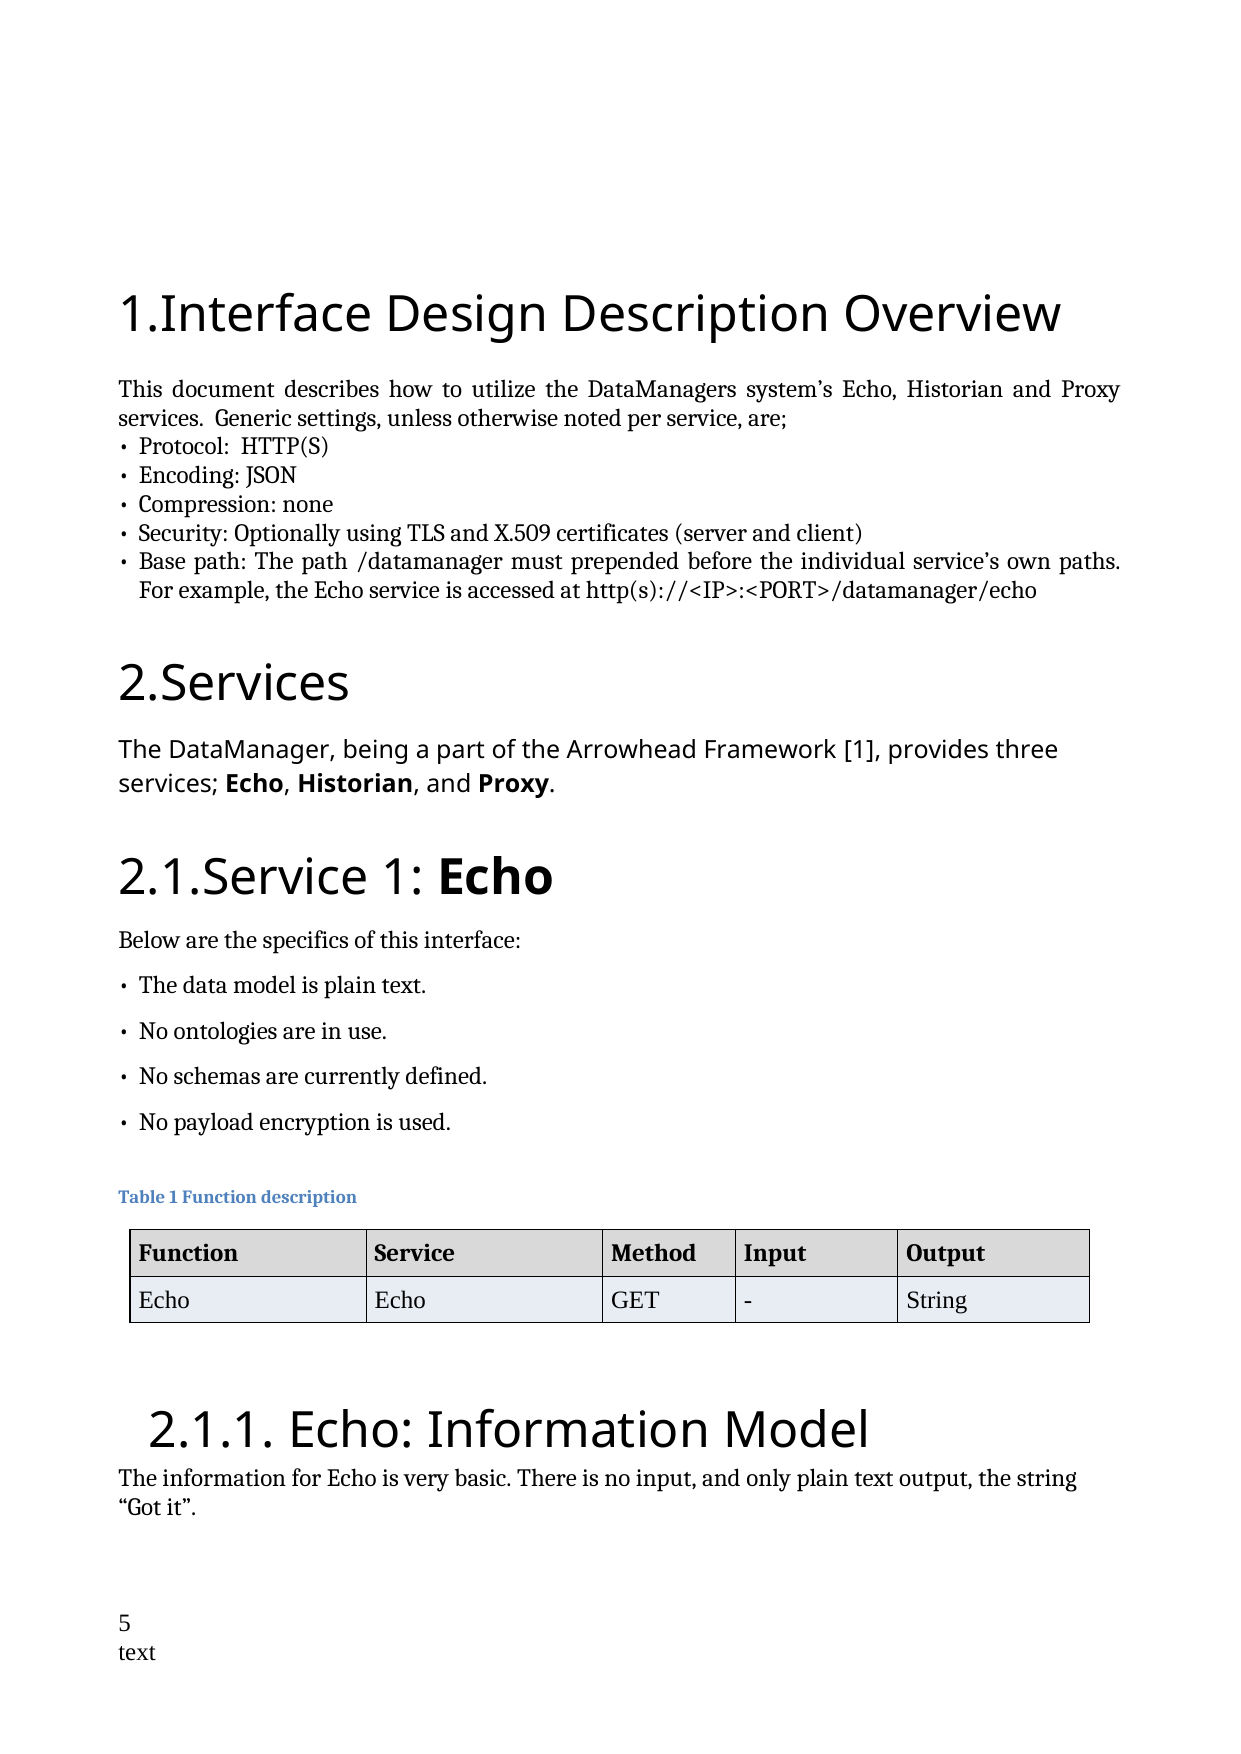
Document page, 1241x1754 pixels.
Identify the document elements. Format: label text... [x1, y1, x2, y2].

list The data model is plain text. [118, 971, 1122, 1000]
subtitle Echo: Information Model [149, 1394, 1122, 1462]
list Security: Optionally using TLS and X.509 certificates (server and client) [118, 518, 1122, 547]
list Encoding: JSON [118, 461, 1122, 490]
subtitle Service 1: Echo [118, 841, 1122, 909]
table_cell Echo [367, 1277, 602, 1322]
table_header Function [131, 1230, 366, 1276]
table_header Input [736, 1230, 897, 1276]
subtitle Interface Design Description Overview [118, 278, 1122, 346]
list No schemas are currently defined. [118, 1062, 1122, 1091]
table_cell GET [603, 1277, 735, 1322]
text The DataManager, being a part of the Arrowhead Framework [1], provides three services; Echo, Historian, and Proxy. [118, 731, 1122, 799]
subtitle Services [118, 646, 1122, 714]
table_cell - [736, 1277, 897, 1322]
list Protocol: HTTP(S) [118, 432, 1122, 461]
list Base path: The path /datamanager must prepended before the individual service’s own paths. For example, the Echo service is accessed at http(s)://<IP>:<PORT>/datamanager/echo [118, 547, 1122, 605]
text Table 1 Function description [118, 1187, 1122, 1208]
list Compression: none [118, 490, 1122, 518]
list No ontologies are in use. [118, 1017, 1122, 1045]
table_cell Echo [131, 1277, 366, 1322]
text The information for Echo is very basic. There is no input, and only plain text output, the string “Got it”. [118, 1464, 1122, 1521]
table_header Output [898, 1230, 1089, 1276]
text This document describes how to utilize the DataManagers system’s Echo, Historian and Proxy services. Generic settings, unless otherwise noted per service, are; [118, 375, 1122, 432]
text Below are the specifics of this interface: [118, 926, 1122, 954]
list No payload encryption is used. [118, 1107, 1122, 1136]
table_header Method [603, 1230, 735, 1276]
table_cell String [898, 1277, 1089, 1322]
table_header Service [367, 1230, 602, 1276]
